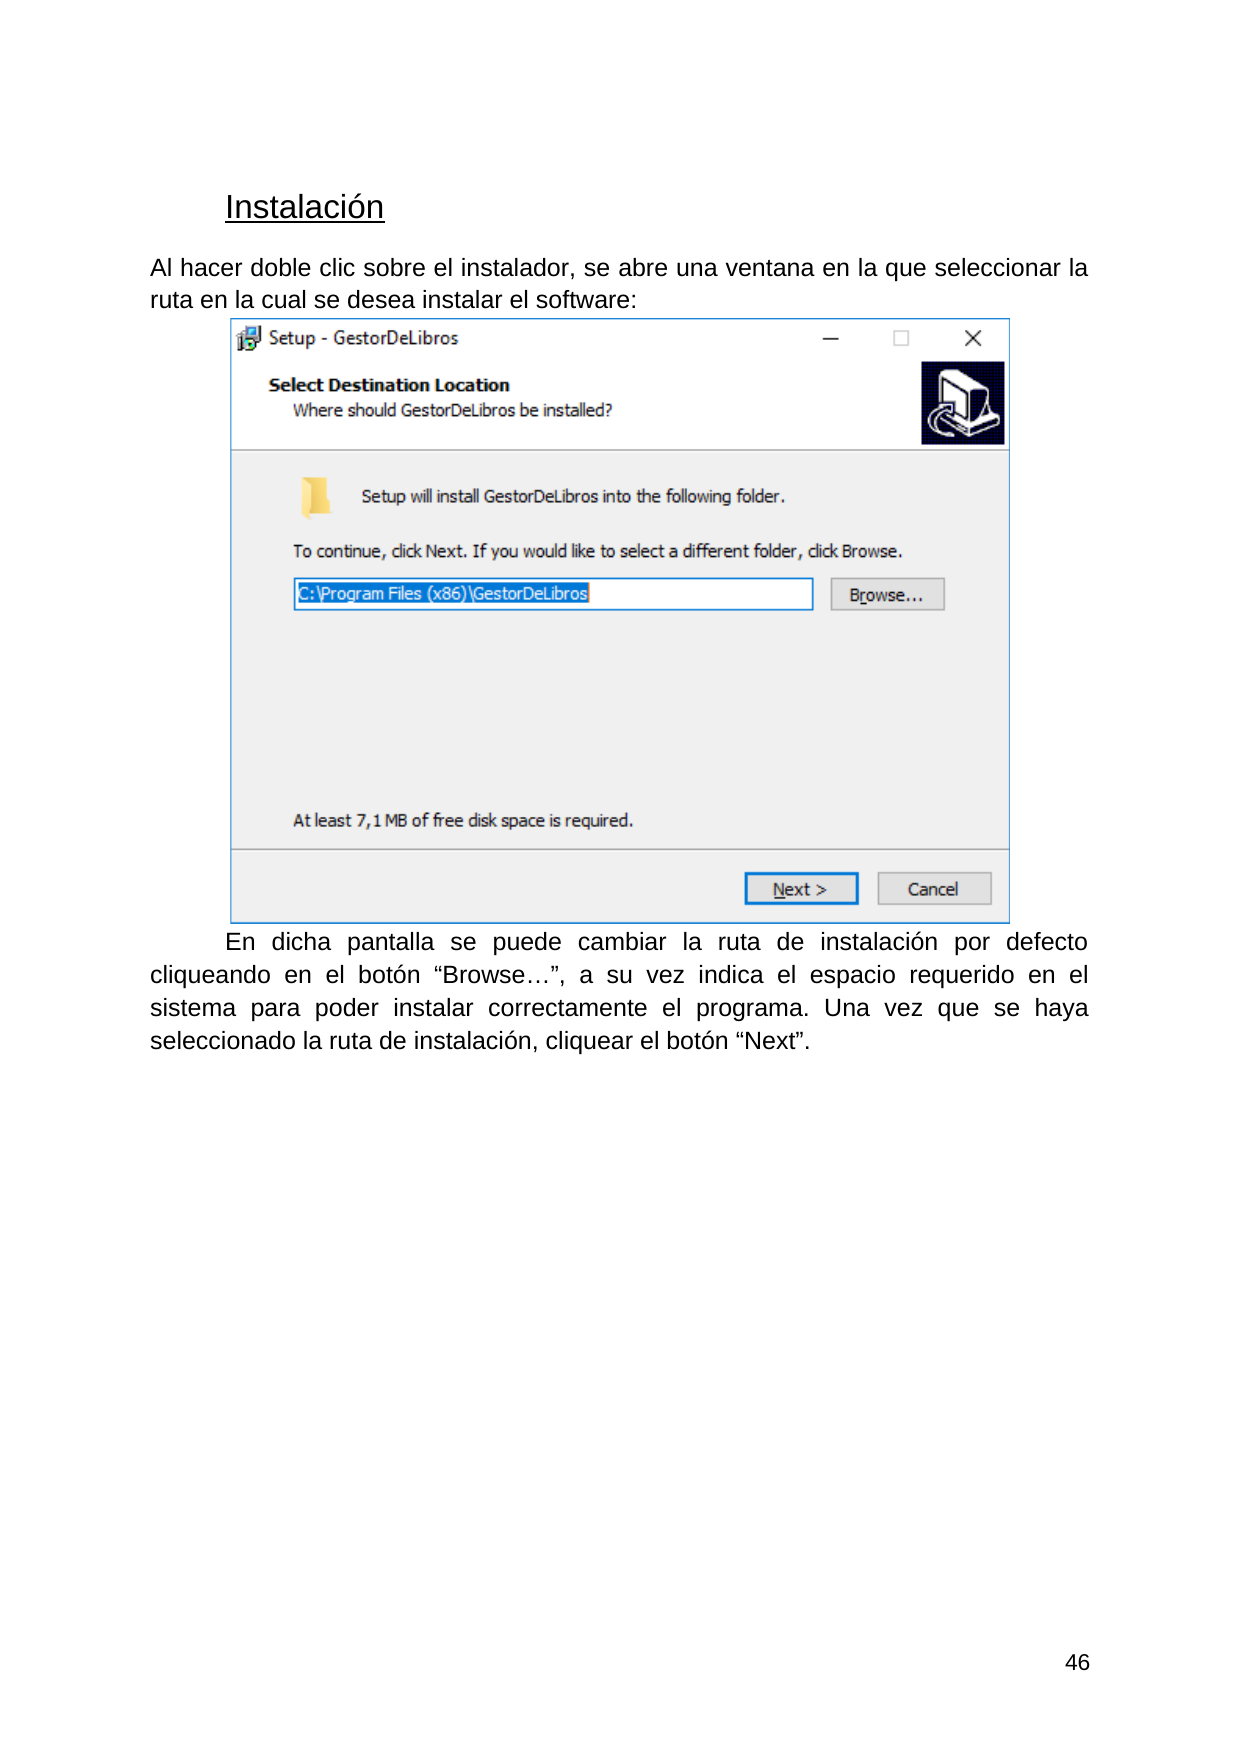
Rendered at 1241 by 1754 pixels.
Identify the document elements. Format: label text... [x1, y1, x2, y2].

subtitle Instalación [225, 187, 1090, 226]
text Al hacer doble clic sobre el instalador, se abre una ventana en la que seleccionar la ruta en la cual se desea instalar el software: [150, 252, 1090, 314]
picture [230, 318, 1010, 924]
text En dicha pantalla se puede cambiar la ruta de instalación por defecto cliqueando en el botón “Browse…”, a su vez indica el espacio requerido en el sistema para poder instalar correctamente el programa. Una vez que se haya seleccionado la ruta de instalación, cliquear el botón “Next”. [150, 927, 1090, 1055]
